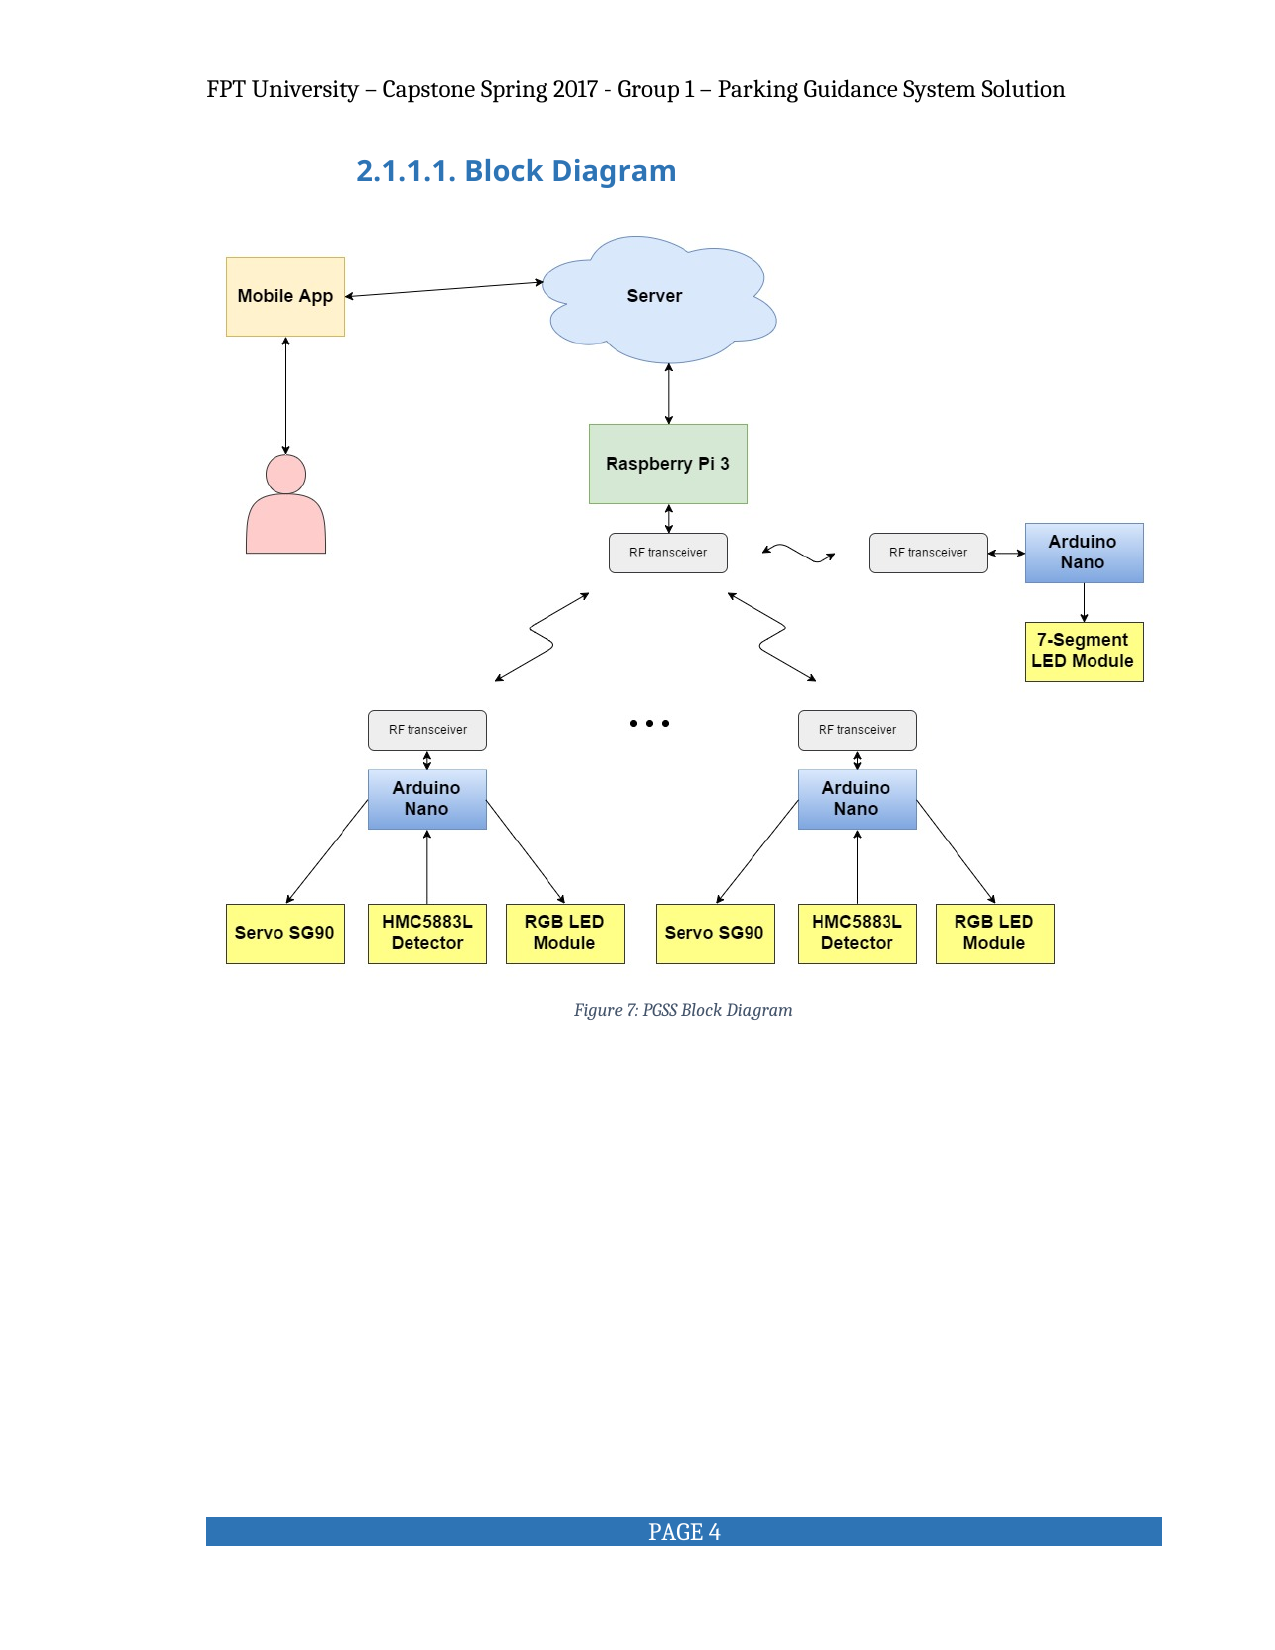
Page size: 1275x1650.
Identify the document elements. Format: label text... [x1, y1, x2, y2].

picture [206, 202, 1163, 983]
subtitle Block Diagram [206, 150, 1162, 190]
text Figure 7: PGSS Block Diagram [206, 999, 1162, 1021]
